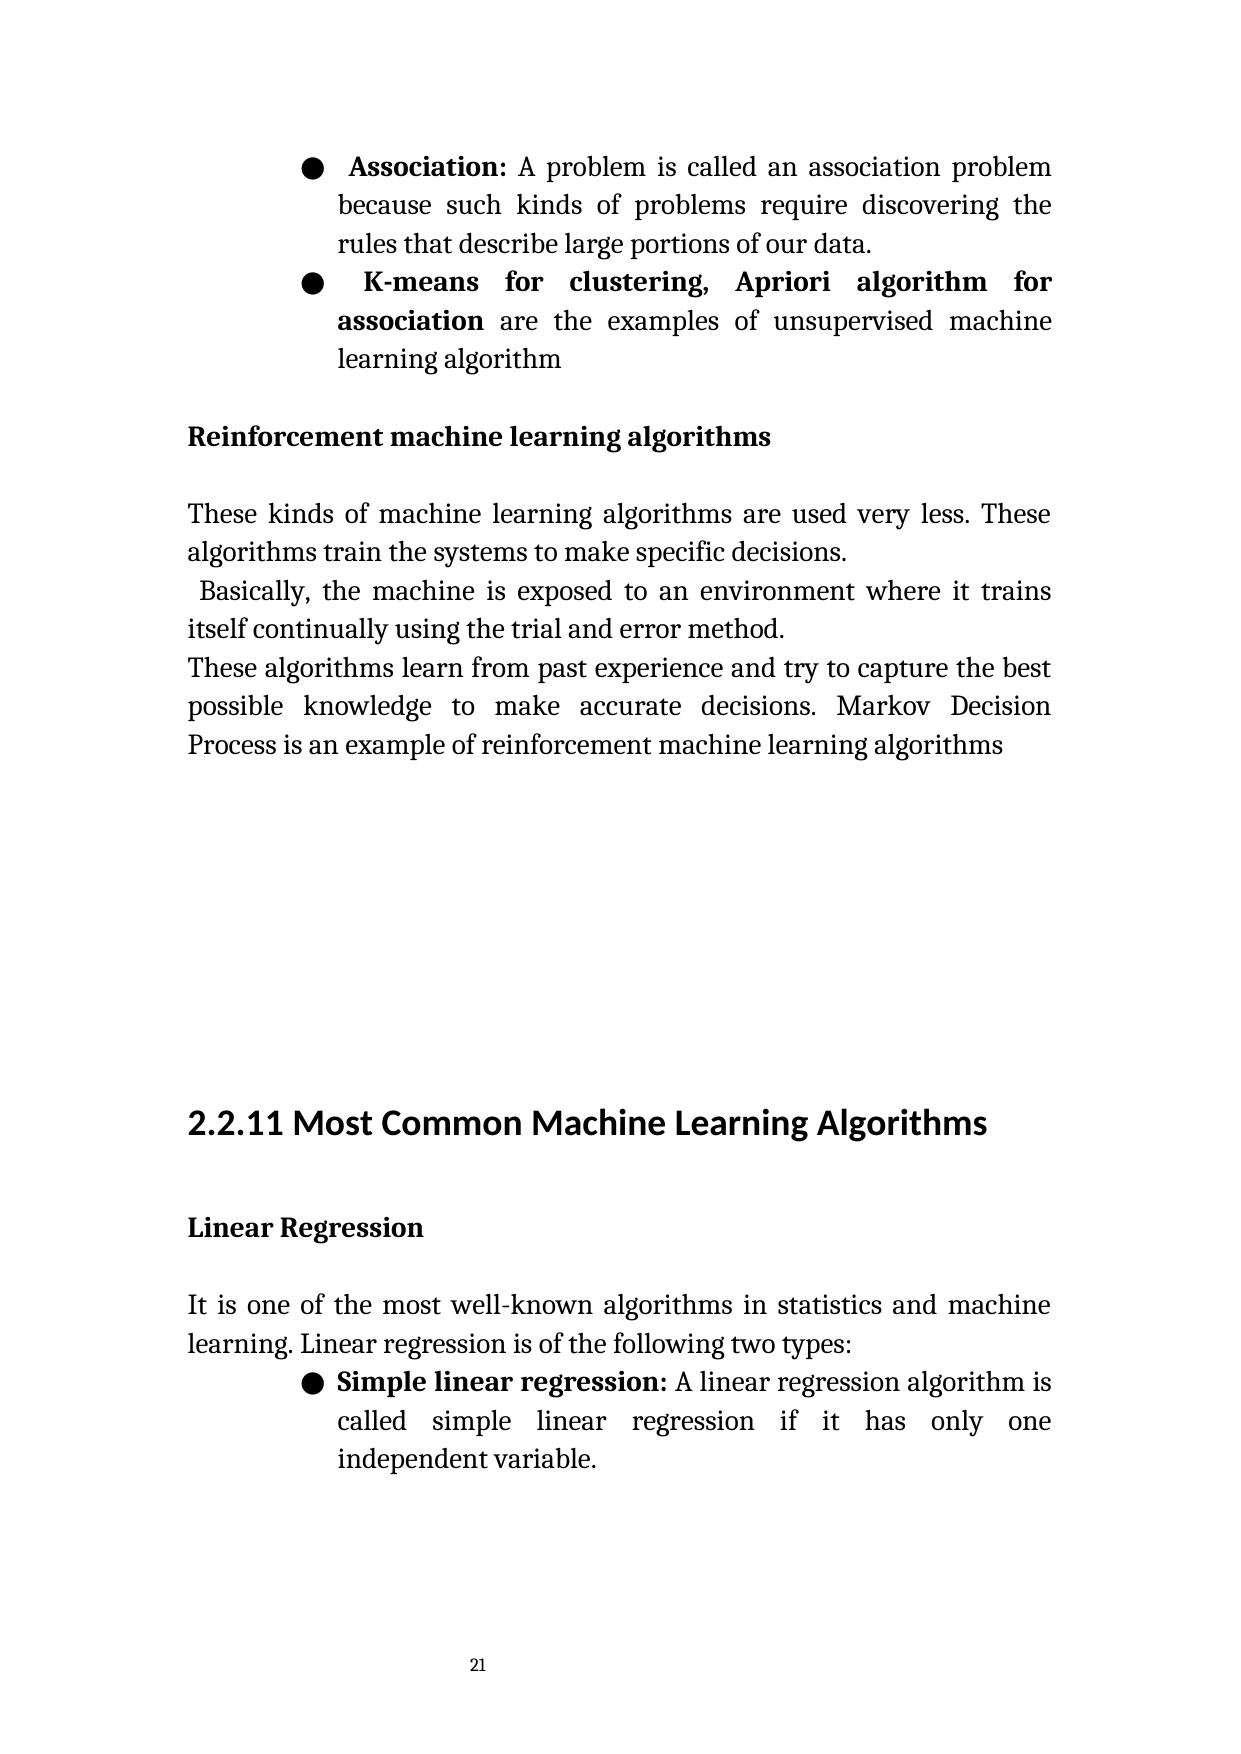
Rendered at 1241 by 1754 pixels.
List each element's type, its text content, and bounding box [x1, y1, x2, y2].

text Reinforcement machine learning algorithms [187, 420, 1053, 453]
text Linear Regression [187, 1211, 1053, 1245]
list Simple linear regression: A linear regression algorithm is called simple linear regression if it has only one independent variable. [300, 1366, 1053, 1476]
text It is one of the most well-known algorithms in statistics and machine learning. Linear regression is of the following two types: [187, 1288, 1053, 1361]
list Association: A problem is called an association problem because such kinds of problems require discovering the rules that describe large portions of our data. [300, 150, 1053, 261]
text These kinds of machine learning algorithms are used very less. These algorithms train the systems to make specific decisions. [187, 497, 1053, 569]
text These algorithms learn from past experience and try to capture the best possible knowledge to make accurate decisions. Markov Decision Process is an example of reinforcement machine learning algorithms [187, 651, 1053, 762]
list K-means for clustering, Apriori algorithm for association are the examples of unsupervised machine learning algorithm [300, 266, 1053, 376]
text Basically, the machine is exposed to an environment where it trains itself continually using the trial and error method. [187, 574, 1053, 646]
text 2.2.11 Most Common Machine Learning Algorithms [187, 1099, 1053, 1145]
